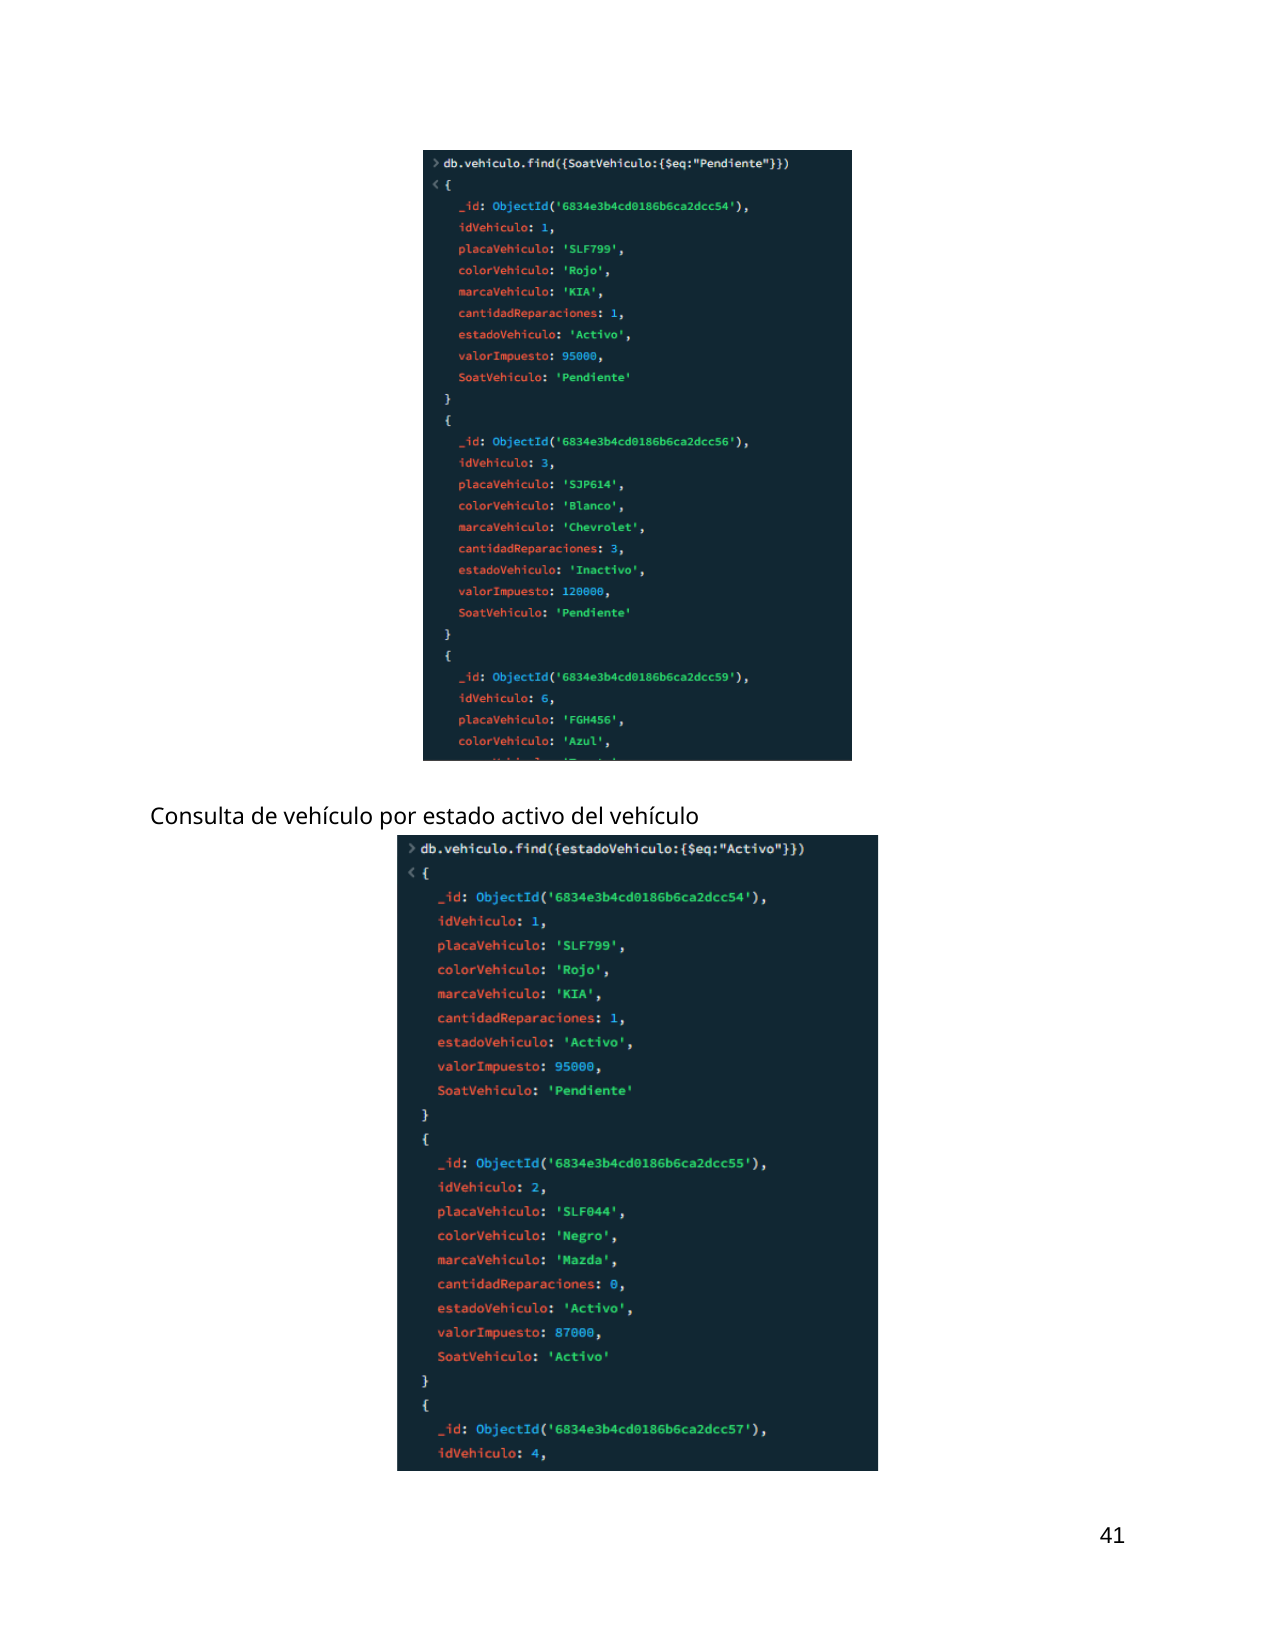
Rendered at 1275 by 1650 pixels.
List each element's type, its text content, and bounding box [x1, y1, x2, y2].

picture [423, 150, 852, 761]
text Consulta de vehículo por estado activo del vehículo [150, 800, 1125, 831]
picture [397, 835, 879, 1471]
